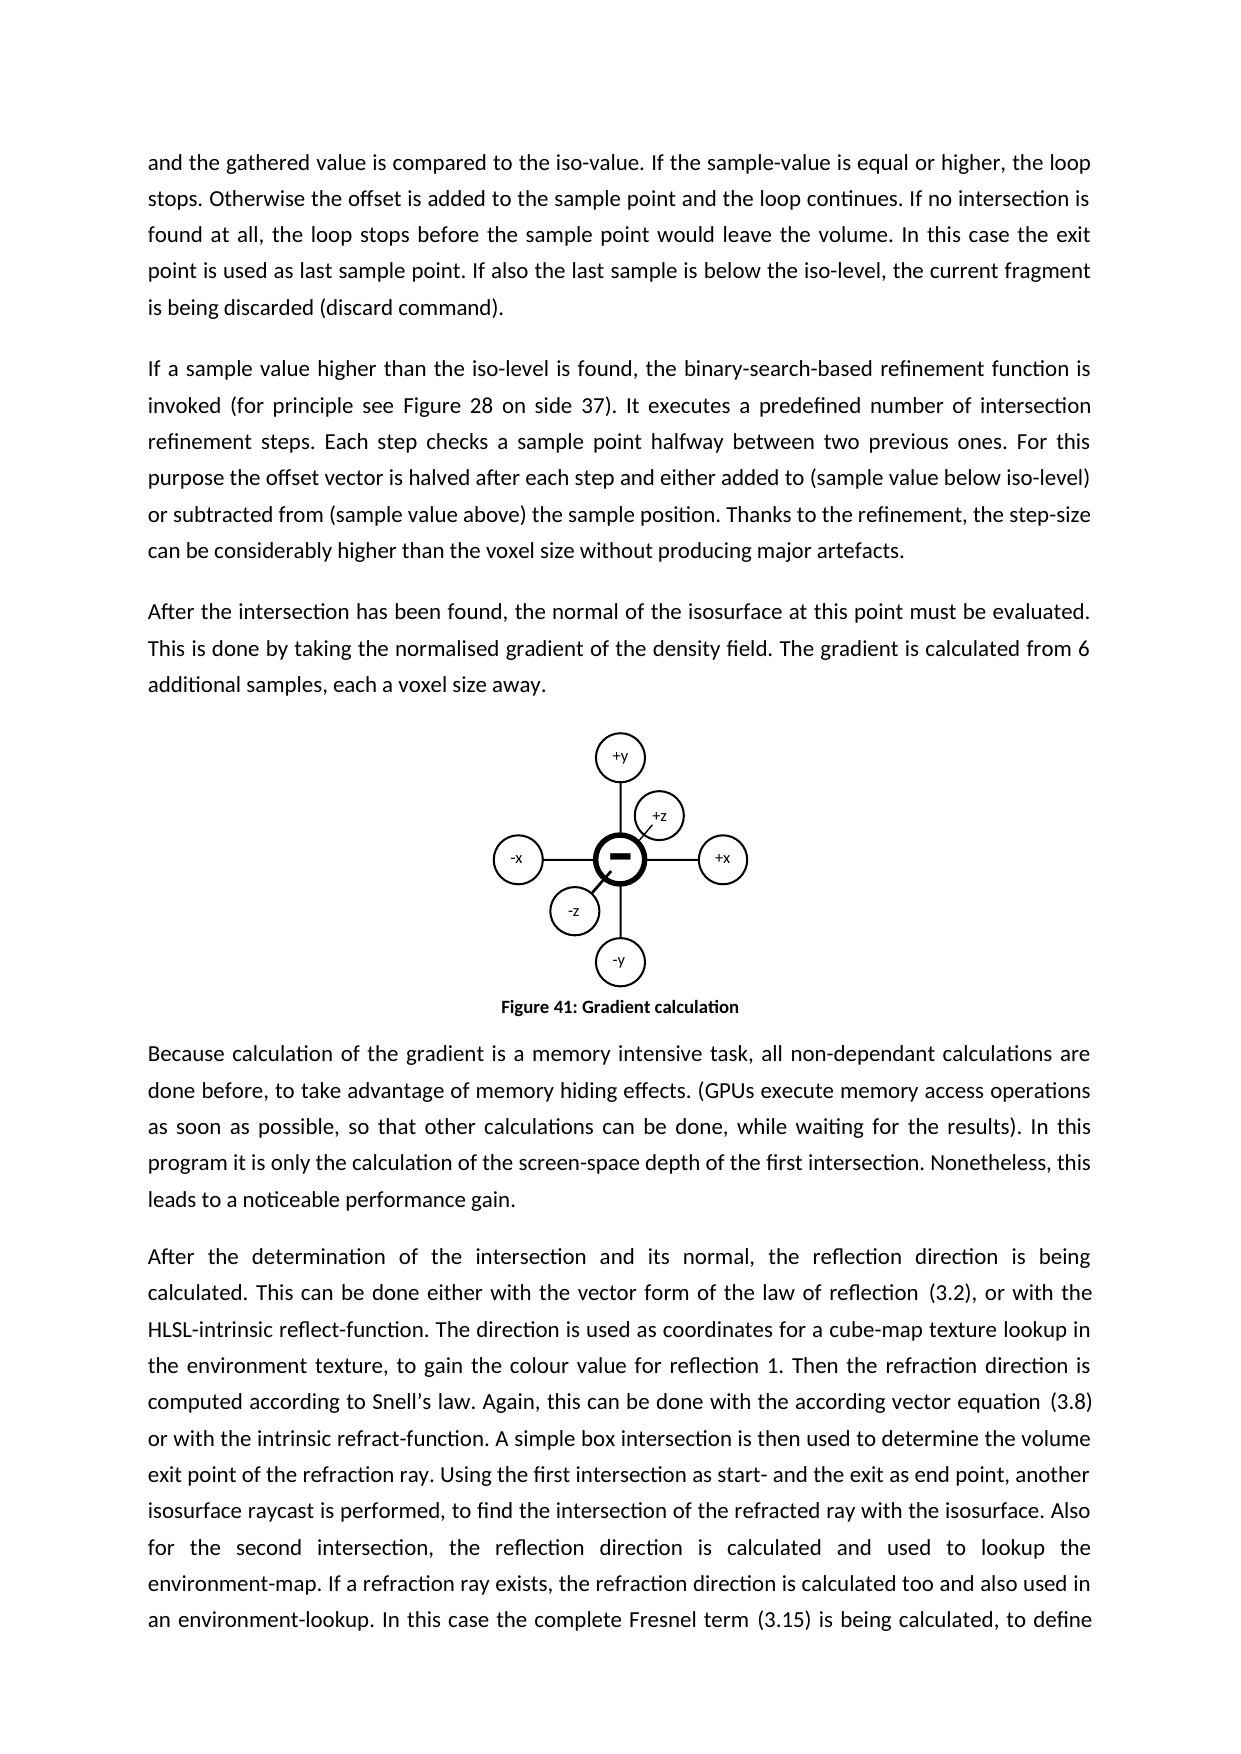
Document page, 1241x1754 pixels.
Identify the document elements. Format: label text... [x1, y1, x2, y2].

text Figure 41: Gradient calculation [148, 996, 1093, 1019]
text If a sample value higher than the iso-level is found, the binary-search-based refinement function is invoked (for principle see Figure 28 on side 37). It executes a predefined number of intersection refinement steps. Each step checks a sample point halfway between two previous ones. For this purpose the offset vector is halved after each step and either added to (sample value below iso-level) or subtracted from (sample value above) the sample position. Thanks to the refinement, the step-size can be considerably higher than the voxel size without producing major artefacts. [148, 354, 1093, 564]
text Because calculation of the gradient is a memory intensive task, all non-dependant calculations are done before, to take advantage of memory hiding effects. (GPUs execute memory access operations as soon as possible, so that other calculations can be done, while waiting for the results). In this program it is only the calculation of the screen-space depth of the first intersection. Nonetheless, this leads to a noticeable performance gain. [148, 1039, 1093, 1213]
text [148, 148, 1093, 321]
text After the intersection has been found, the normal of the isosurface at this point must be evaluated. This is done by taking the normalised gradient of the density field. The gradient is calculated from 6 additional samples, each a voxel size away. [148, 597, 1093, 698]
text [148, 1242, 1093, 1634]
